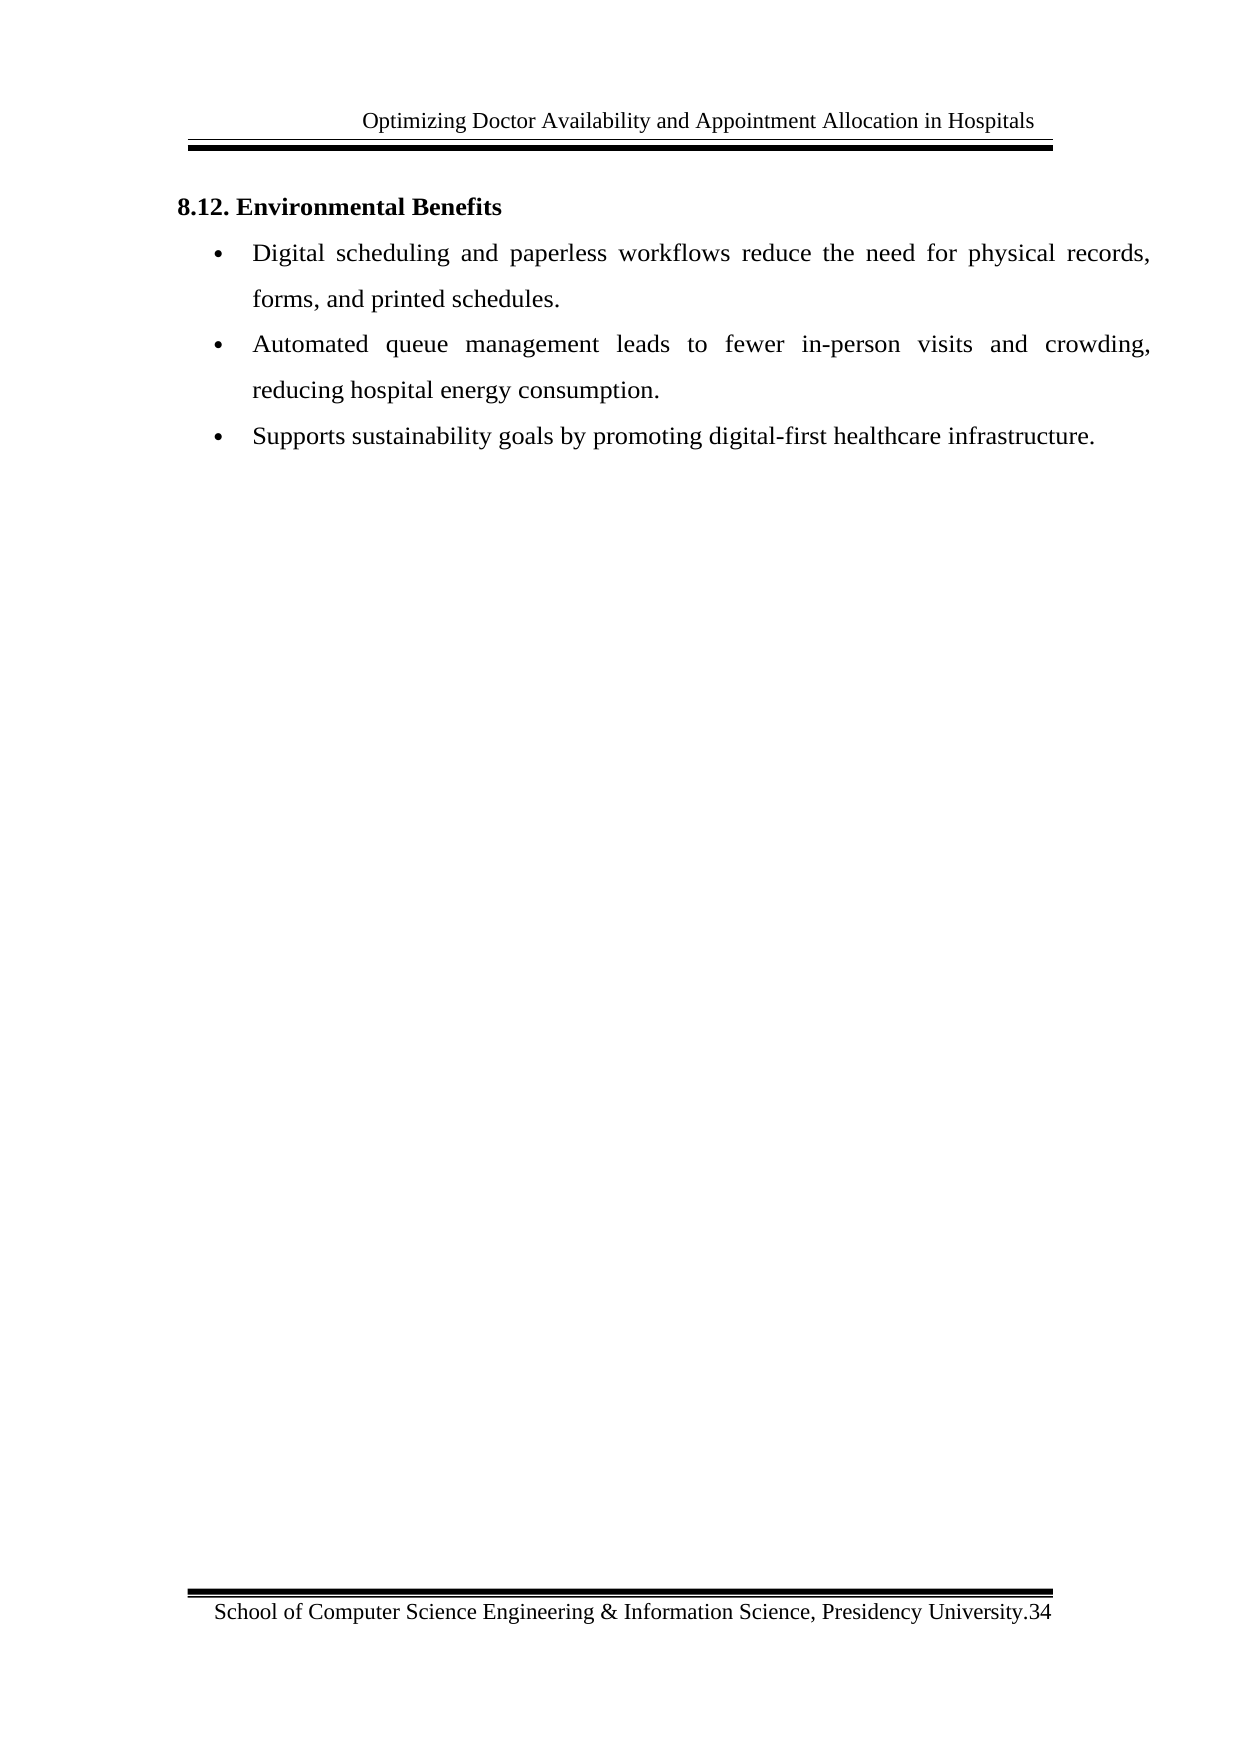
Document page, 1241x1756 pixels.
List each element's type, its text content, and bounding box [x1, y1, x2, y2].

list Supports sustainability goals by promoting digital-first healthcare infrastructure. [214, 421, 1152, 450]
list Digital scheduling and paperless workflows reduce the need for physical records, forms, and printed schedules. [214, 238, 1152, 312]
list Automated queue management leads to fewer in-person visits and crowding, reducing hospital energy consumption. [214, 329, 1152, 404]
text 8.12. Environmental Benefits [177, 192, 1152, 221]
